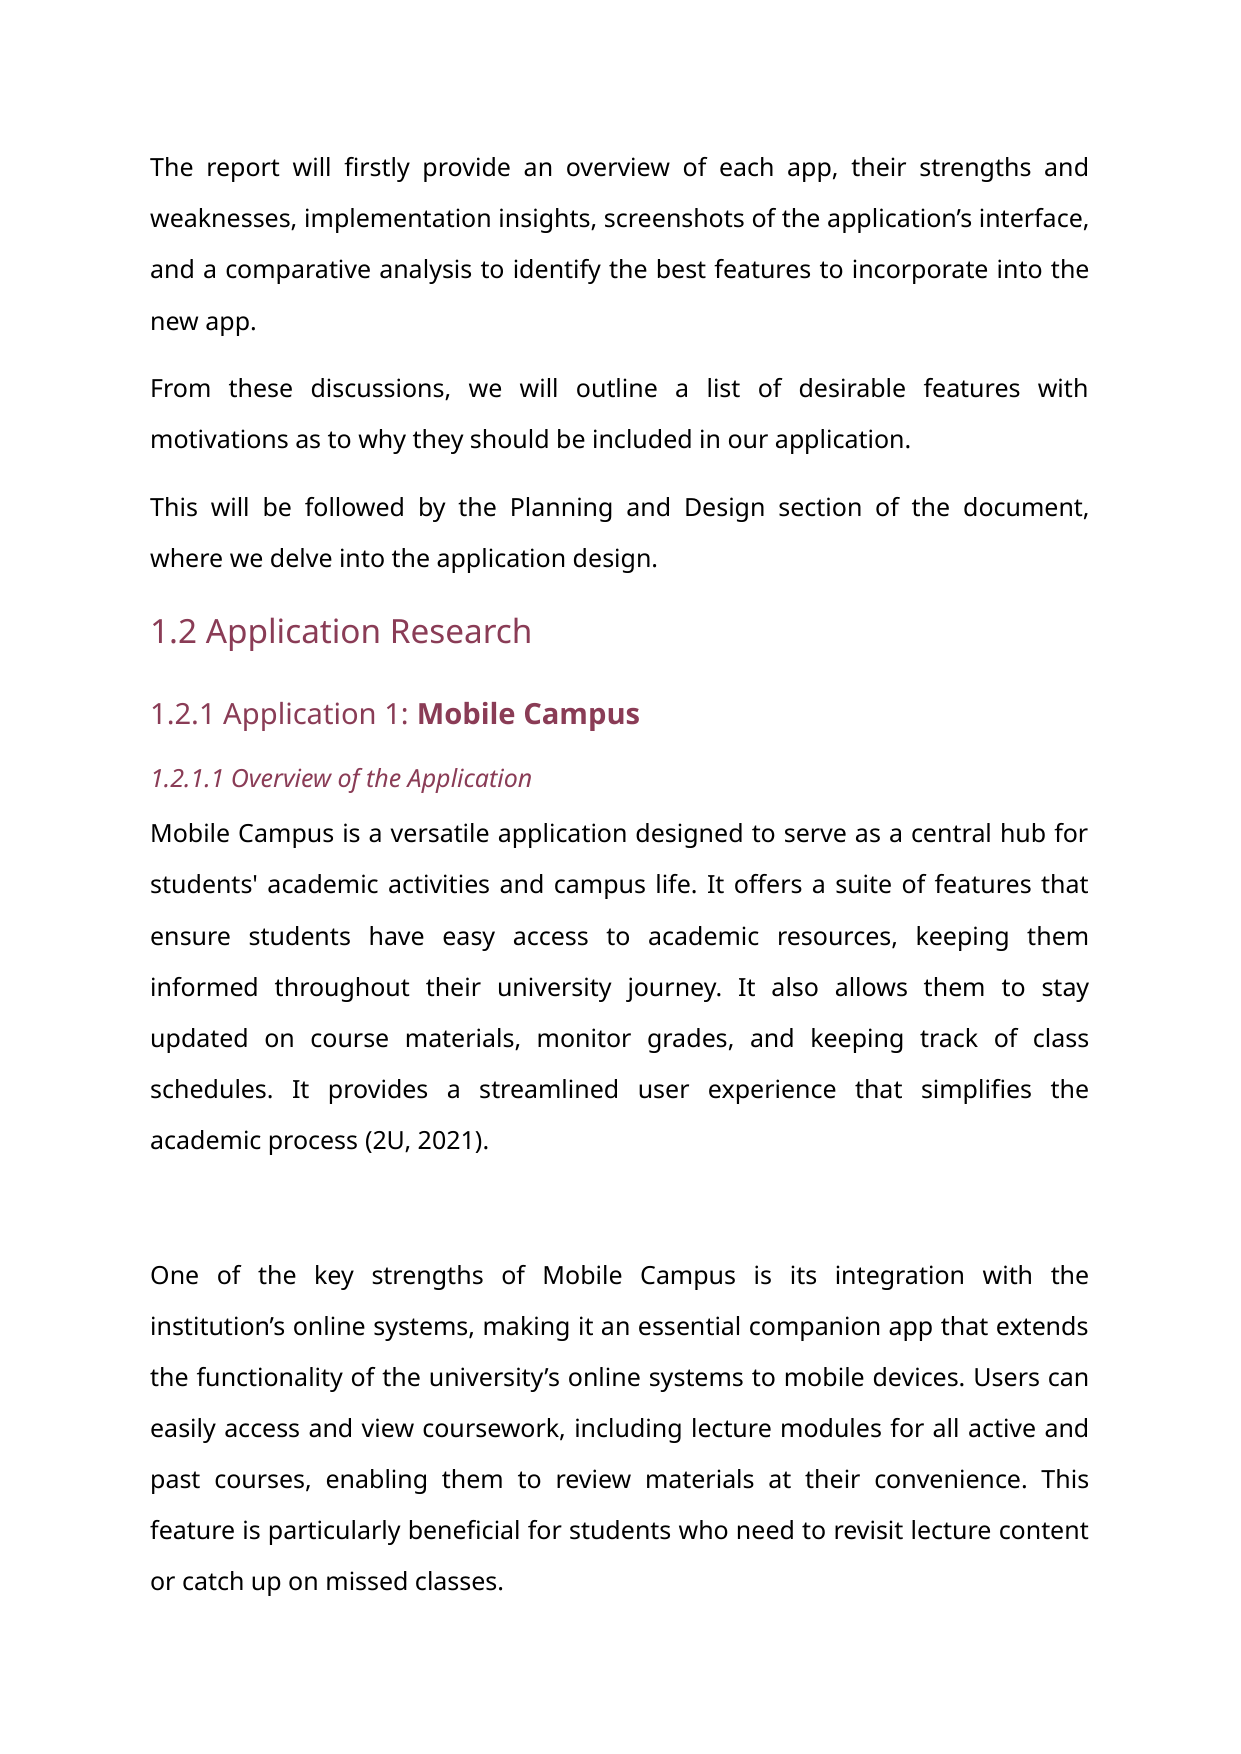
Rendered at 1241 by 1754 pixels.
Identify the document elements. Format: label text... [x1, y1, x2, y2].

subtitle 1.2.1 Application 1: Mobile Campus [150, 693, 1090, 733]
text From these discussions, we will outline a list of desirable features with motivations as to why they should be included in our application. [150, 371, 1090, 456]
text The report will firstly provide an overview of each app, their strengths and weaknesses, implementation insights, screenshots of the application’s interface, and a comparative analysis to identify the best features to incorporate into the new app. [150, 150, 1090, 337]
subtitle 1.2 Application Research [150, 608, 1090, 654]
text One of the key strengths of Mobile Campus is its integration with the institution’s online systems, making it an essential companion app that extends the functionality of the university’s online systems to mobile devices. Users can easily access and view coursework, including lecture modules for all active and past courses, enabling them to review materials at their convenience. This feature is particularly beneficial for students who need to revisit lecture content or catch up on missed classes. [150, 1258, 1090, 1598]
subtitle 1.2.1.1 Overview of the Application [150, 761, 1090, 795]
text Mobile Campus is a versatile application designed to serve as a central hub for students' academic activities and campus life. It offers a suite of features that ensure students have easy access to academic resources, keeping them informed throughout their university journey. It also allows them to stay updated on course materials, monitor grades, and keeping track of class schedules. It provides a streamlined user experience that simplifies the academic process (2U, 2021). [150, 816, 1090, 1156]
text This will be followed by the Planning and Design section of the document, where we delve into the application design. [150, 489, 1090, 575]
